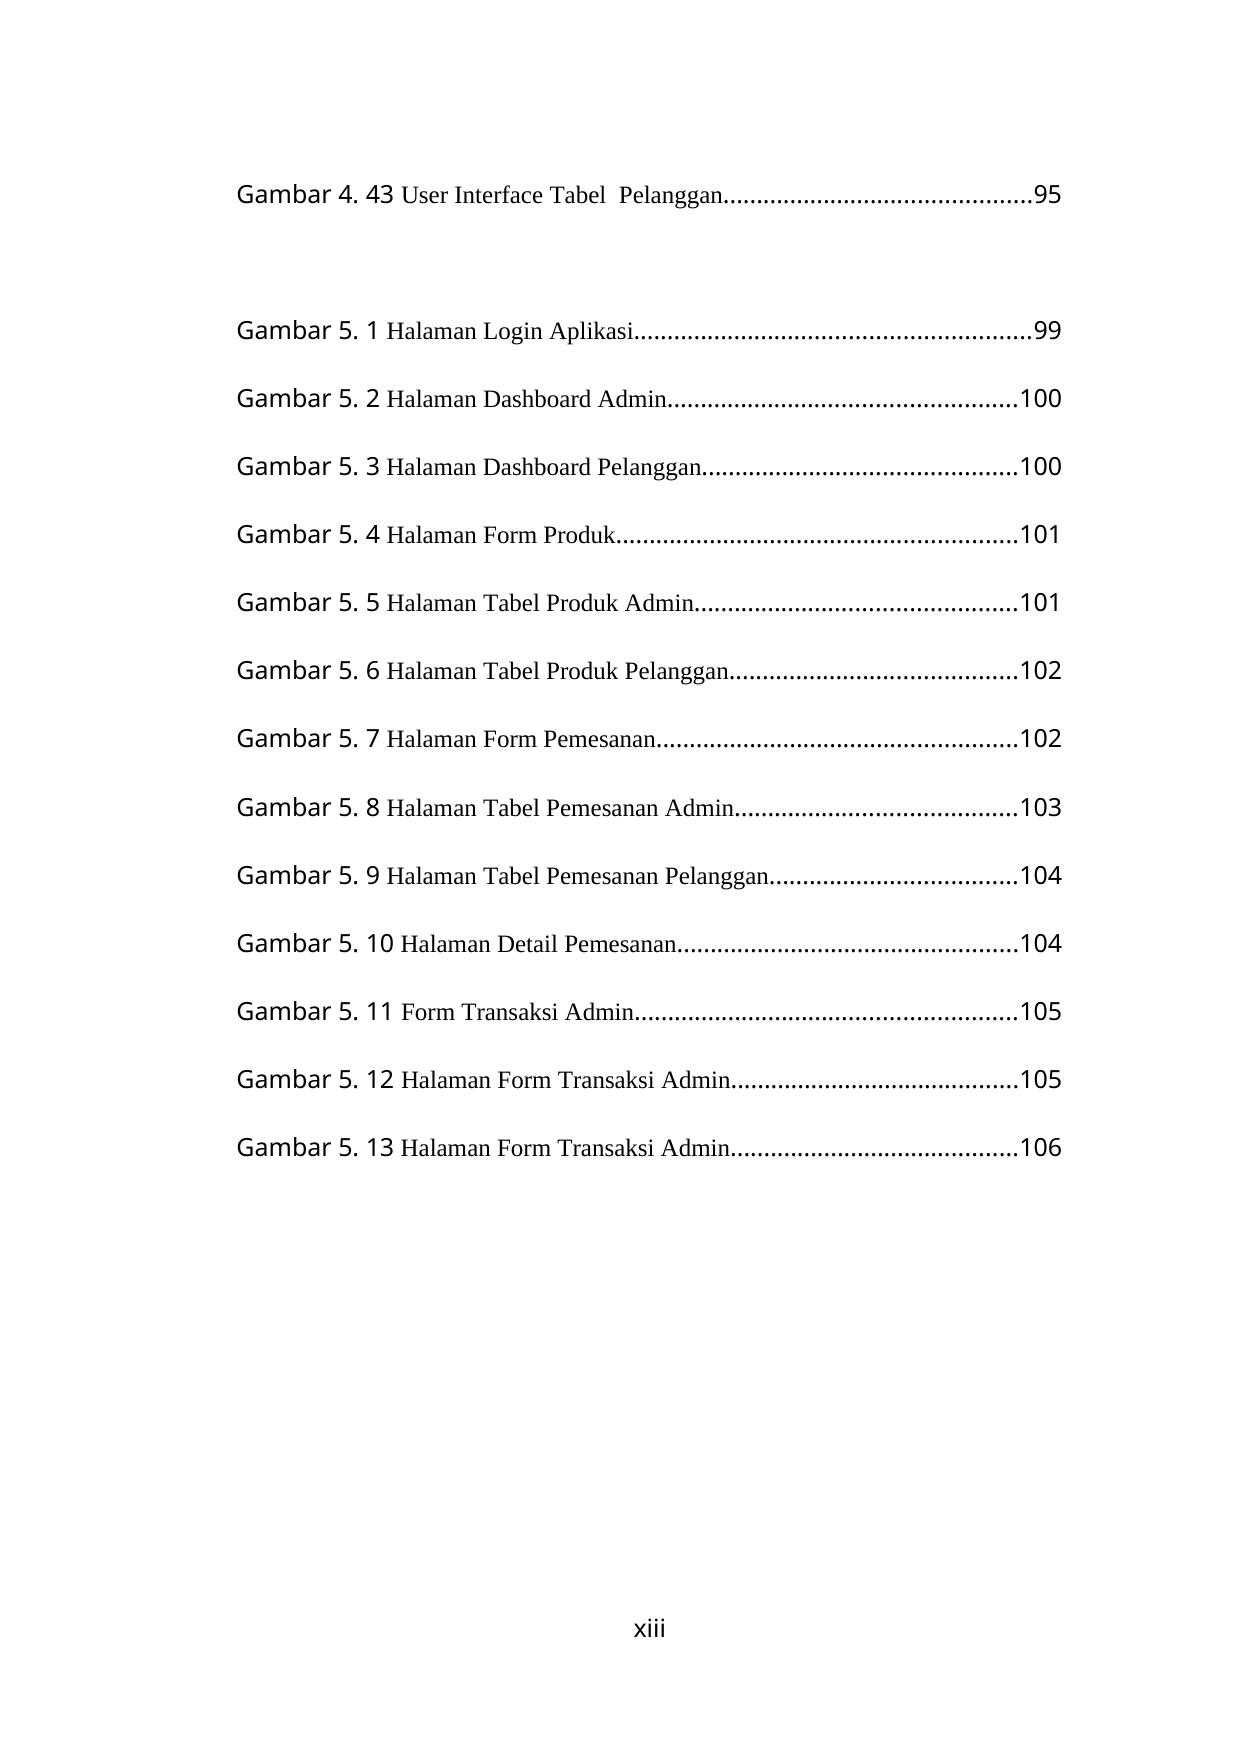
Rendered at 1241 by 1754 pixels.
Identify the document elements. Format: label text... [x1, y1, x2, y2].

text Gambar 5. 4 Halaman Form Produk 101 [236, 517, 1063, 551]
text Gambar 5. 1 Halaman Login Aplikasi 99 [236, 312, 1063, 346]
text Gambar 5. 11 Form Transaksi Admin 105 [236, 994, 1063, 1028]
text Gambar 5. 7 Halaman Form Pemesanan 102 [236, 721, 1063, 755]
text Gambar 5. 8 Halaman Tabel Pemesanan Admin 103 [236, 789, 1063, 823]
text Gambar 5. 6 Halaman Tabel Produk Pelanggan 102 [236, 653, 1063, 687]
text Gambar 5. 3 Halaman Dashboard Pelanggan 100 [236, 449, 1063, 483]
text Gambar 5. 2 Halaman Dashboard Admin 100 [236, 381, 1063, 414]
text Gambar 5. 13 Halaman Form Transaksi Admin 106 [236, 1130, 1063, 1164]
text Gambar 5. 5 Halaman Tabel Produk Admin 101 [236, 585, 1063, 619]
text Gambar 4. 43 User Interface Tabel Pelanggan 95 [236, 177, 1063, 211]
text Gambar 5. 9 Halaman Tabel Pemesanan Pelanggan 104 [236, 857, 1063, 891]
text Gambar 5. 12 Halaman Form Transaksi Admin 105 [236, 1062, 1063, 1096]
text Gambar 5. 10 Halaman Detail Pemesanan 104 [236, 926, 1063, 959]
